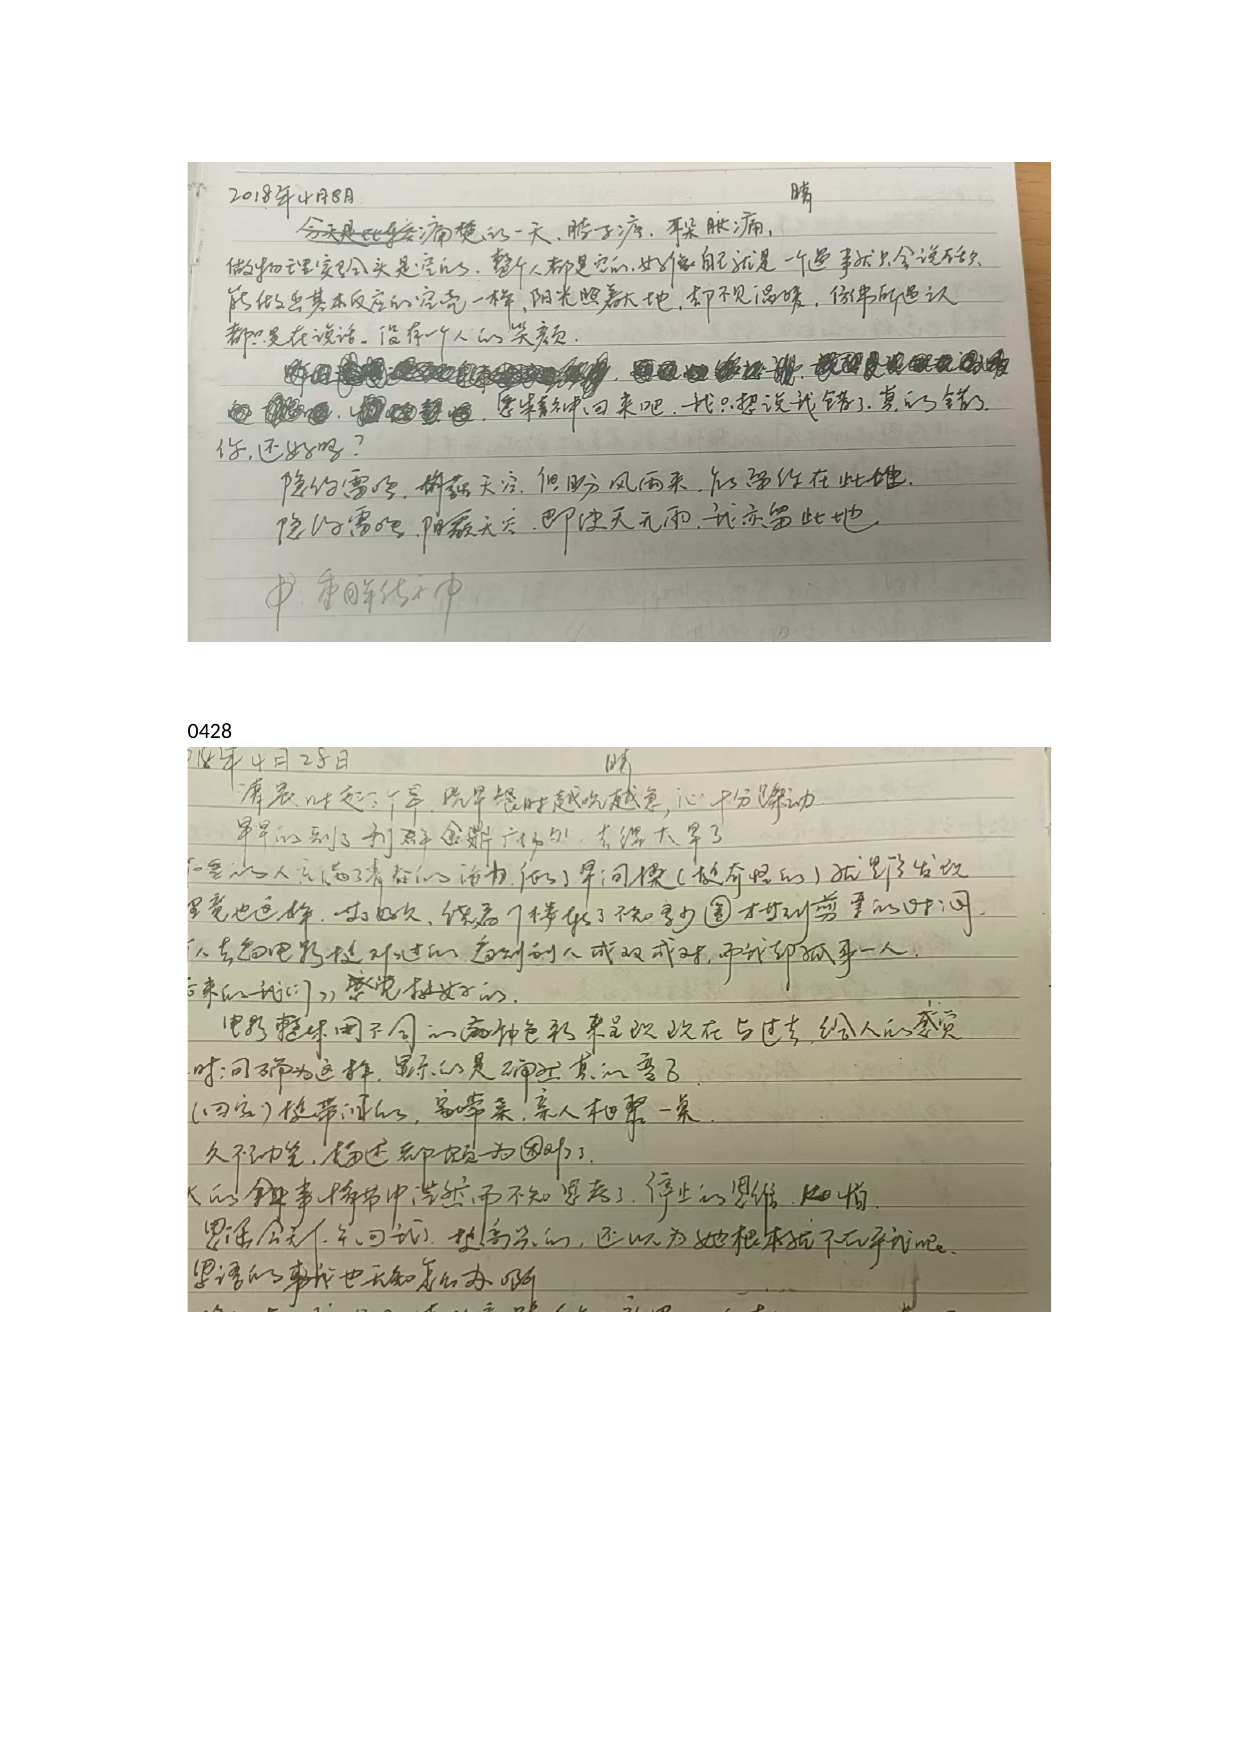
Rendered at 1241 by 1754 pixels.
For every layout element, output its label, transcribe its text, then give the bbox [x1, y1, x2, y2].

picture [187, 162, 1051, 642]
picture [187, 747, 1052, 1312]
text 0428 [187, 714, 1053, 747]
